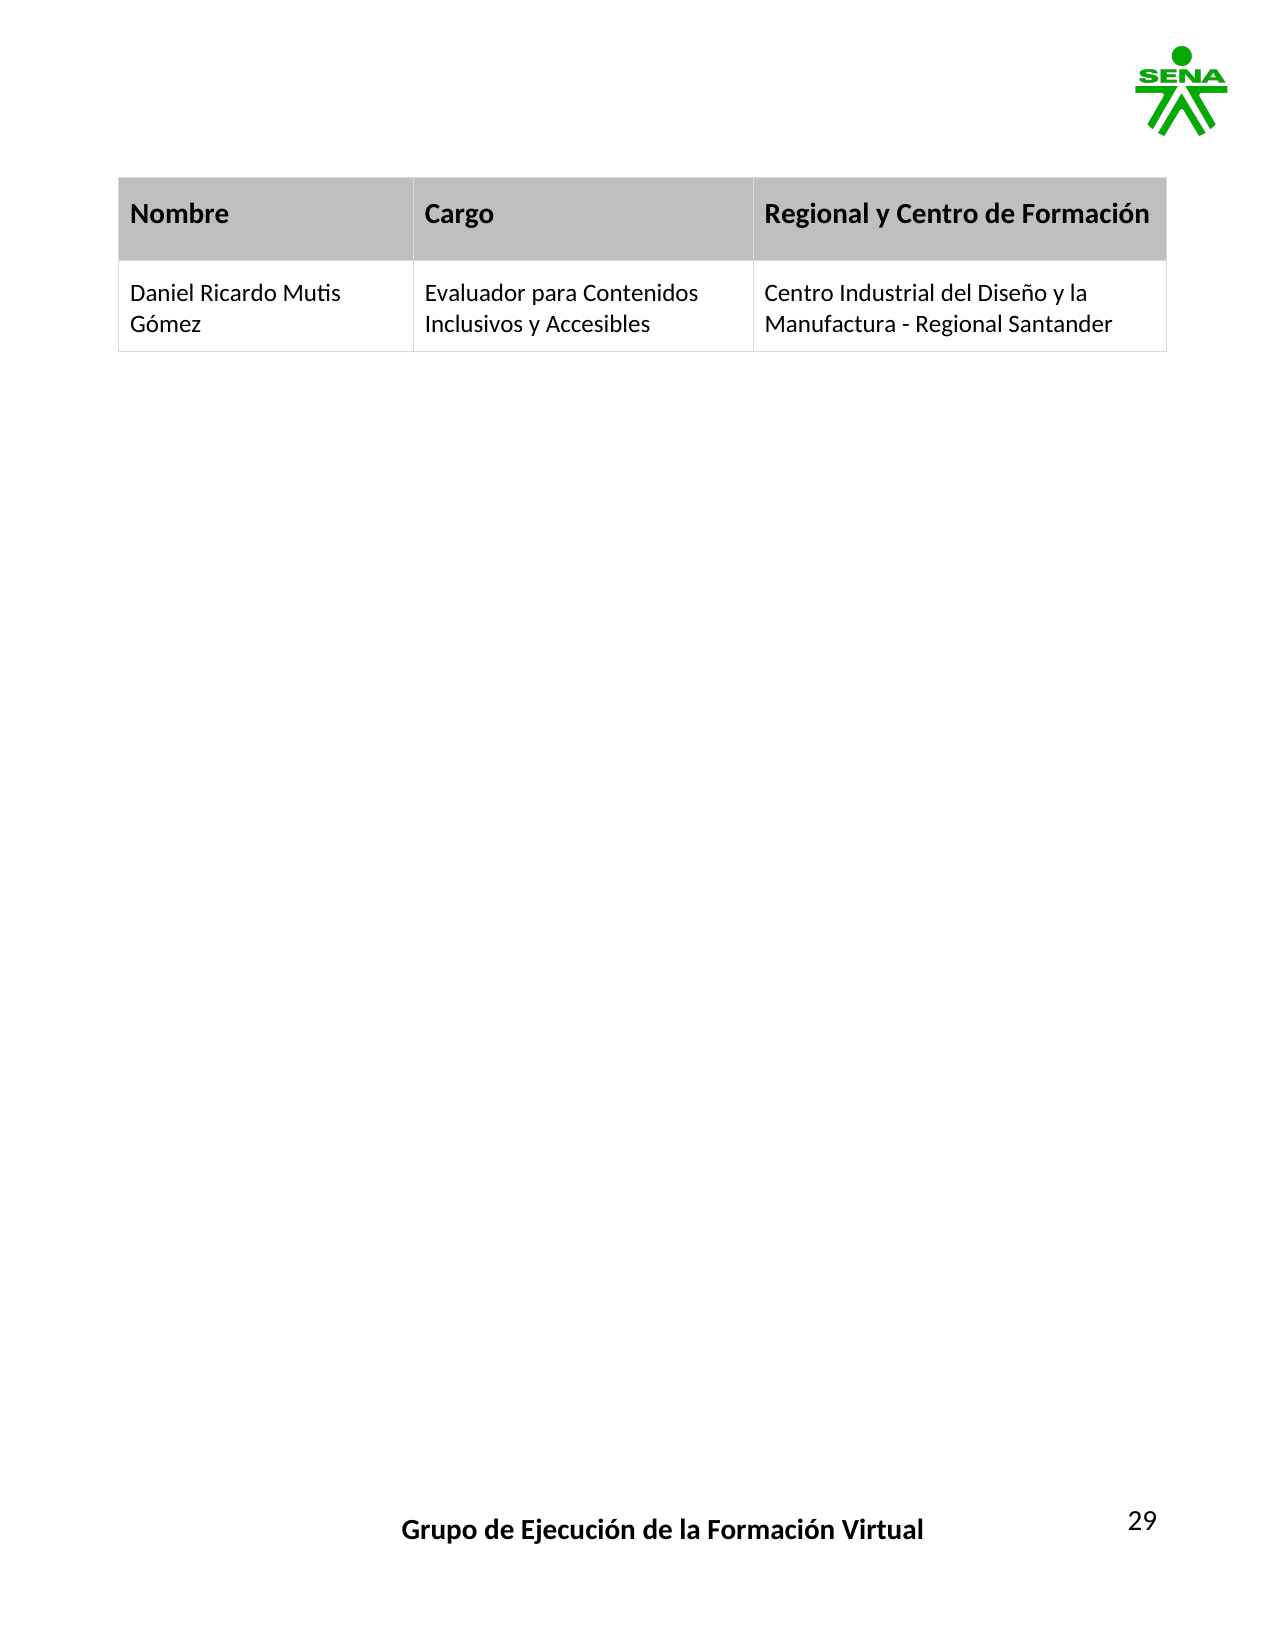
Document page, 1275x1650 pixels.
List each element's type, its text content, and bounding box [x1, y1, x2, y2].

table_cell Daniel Ricardo Mutis Gómez [119, 261, 413, 351]
picture [1135, 46, 1228, 136]
table_cell Centro Industrial del Diseño y la Manufactura - Regional Santander [754, 261, 1166, 351]
table_cell Evaluador para Contenidos Inclusivos y Accesibles [414, 261, 753, 351]
table_header Regional y Centro de Formación [754, 178, 1166, 260]
table_header Nombre [119, 178, 413, 260]
table_header Cargo [414, 178, 753, 260]
